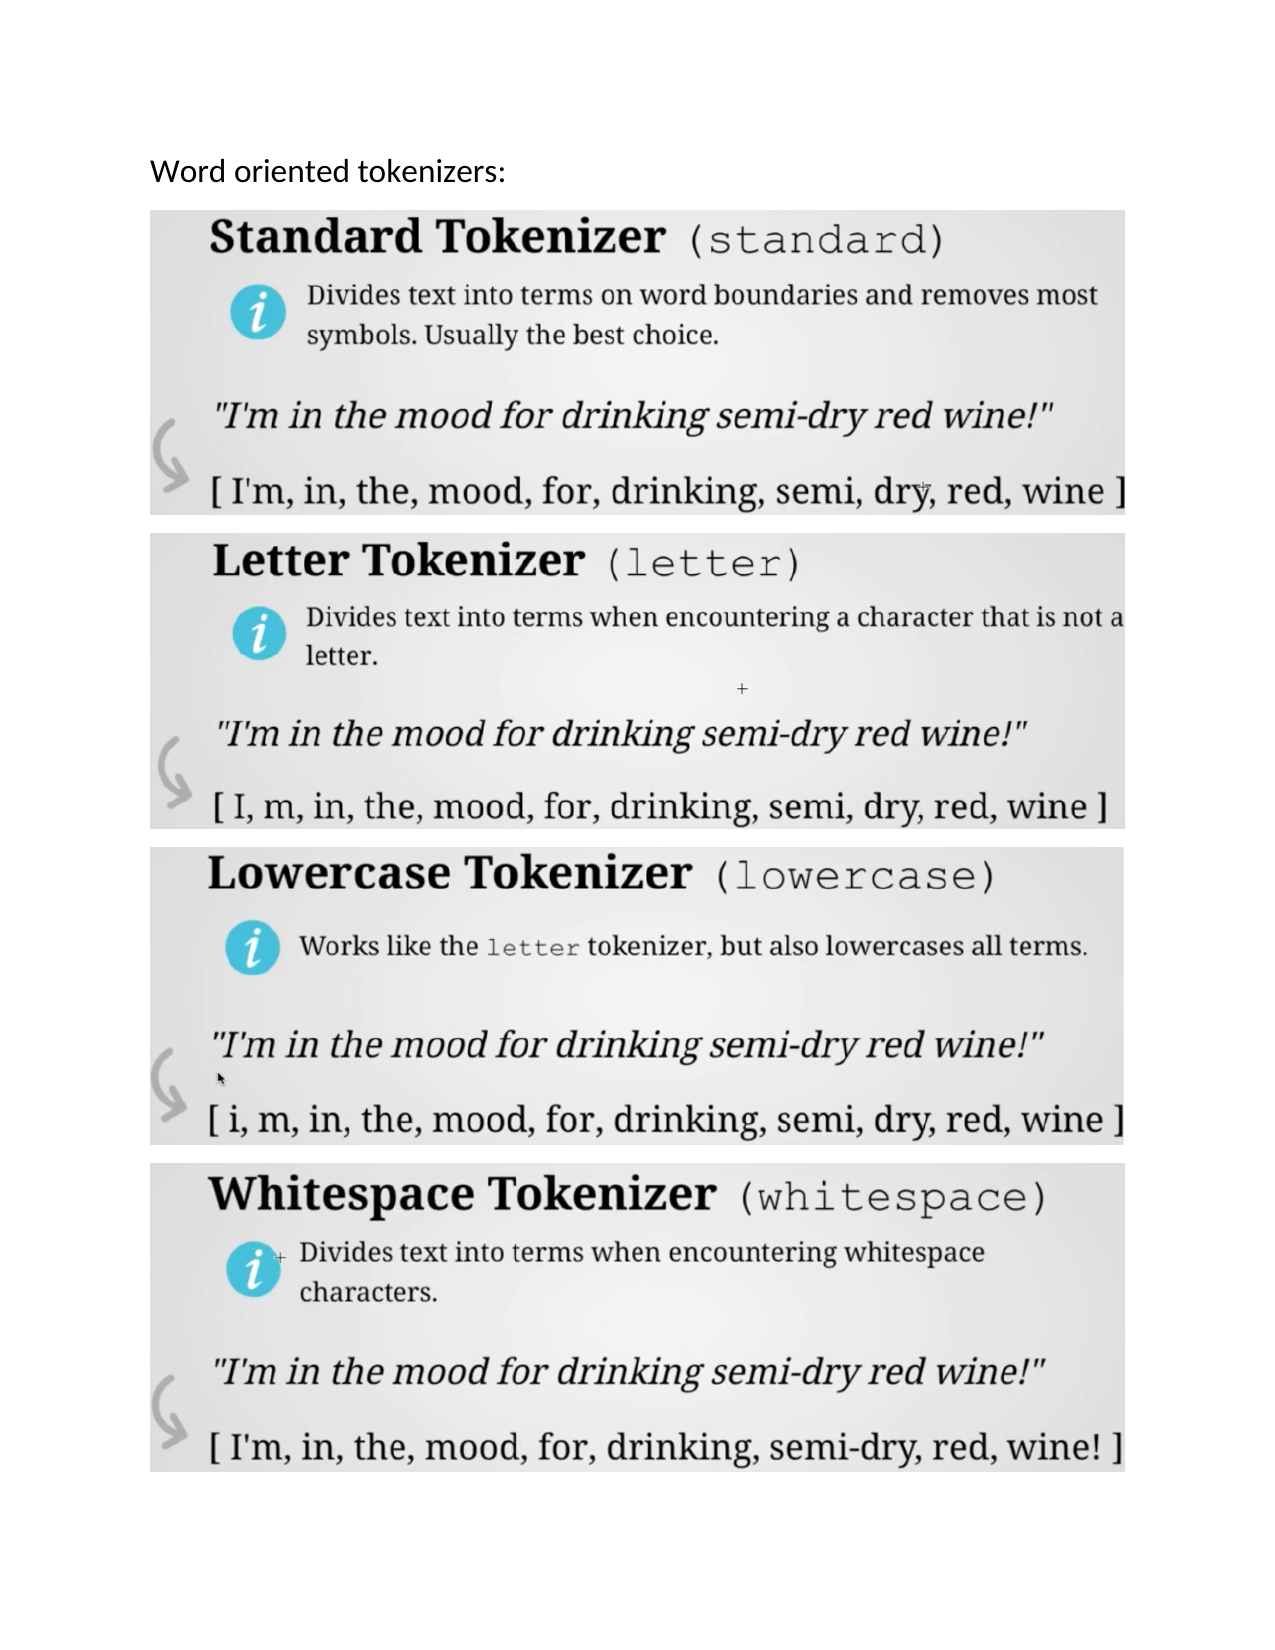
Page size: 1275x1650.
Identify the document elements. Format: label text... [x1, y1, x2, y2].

text Word oriented tokenizers: [150, 150, 1125, 191]
picture [150, 533, 1125, 829]
picture [150, 1163, 1125, 1472]
picture [150, 847, 1124, 1145]
picture [150, 210, 1125, 515]
